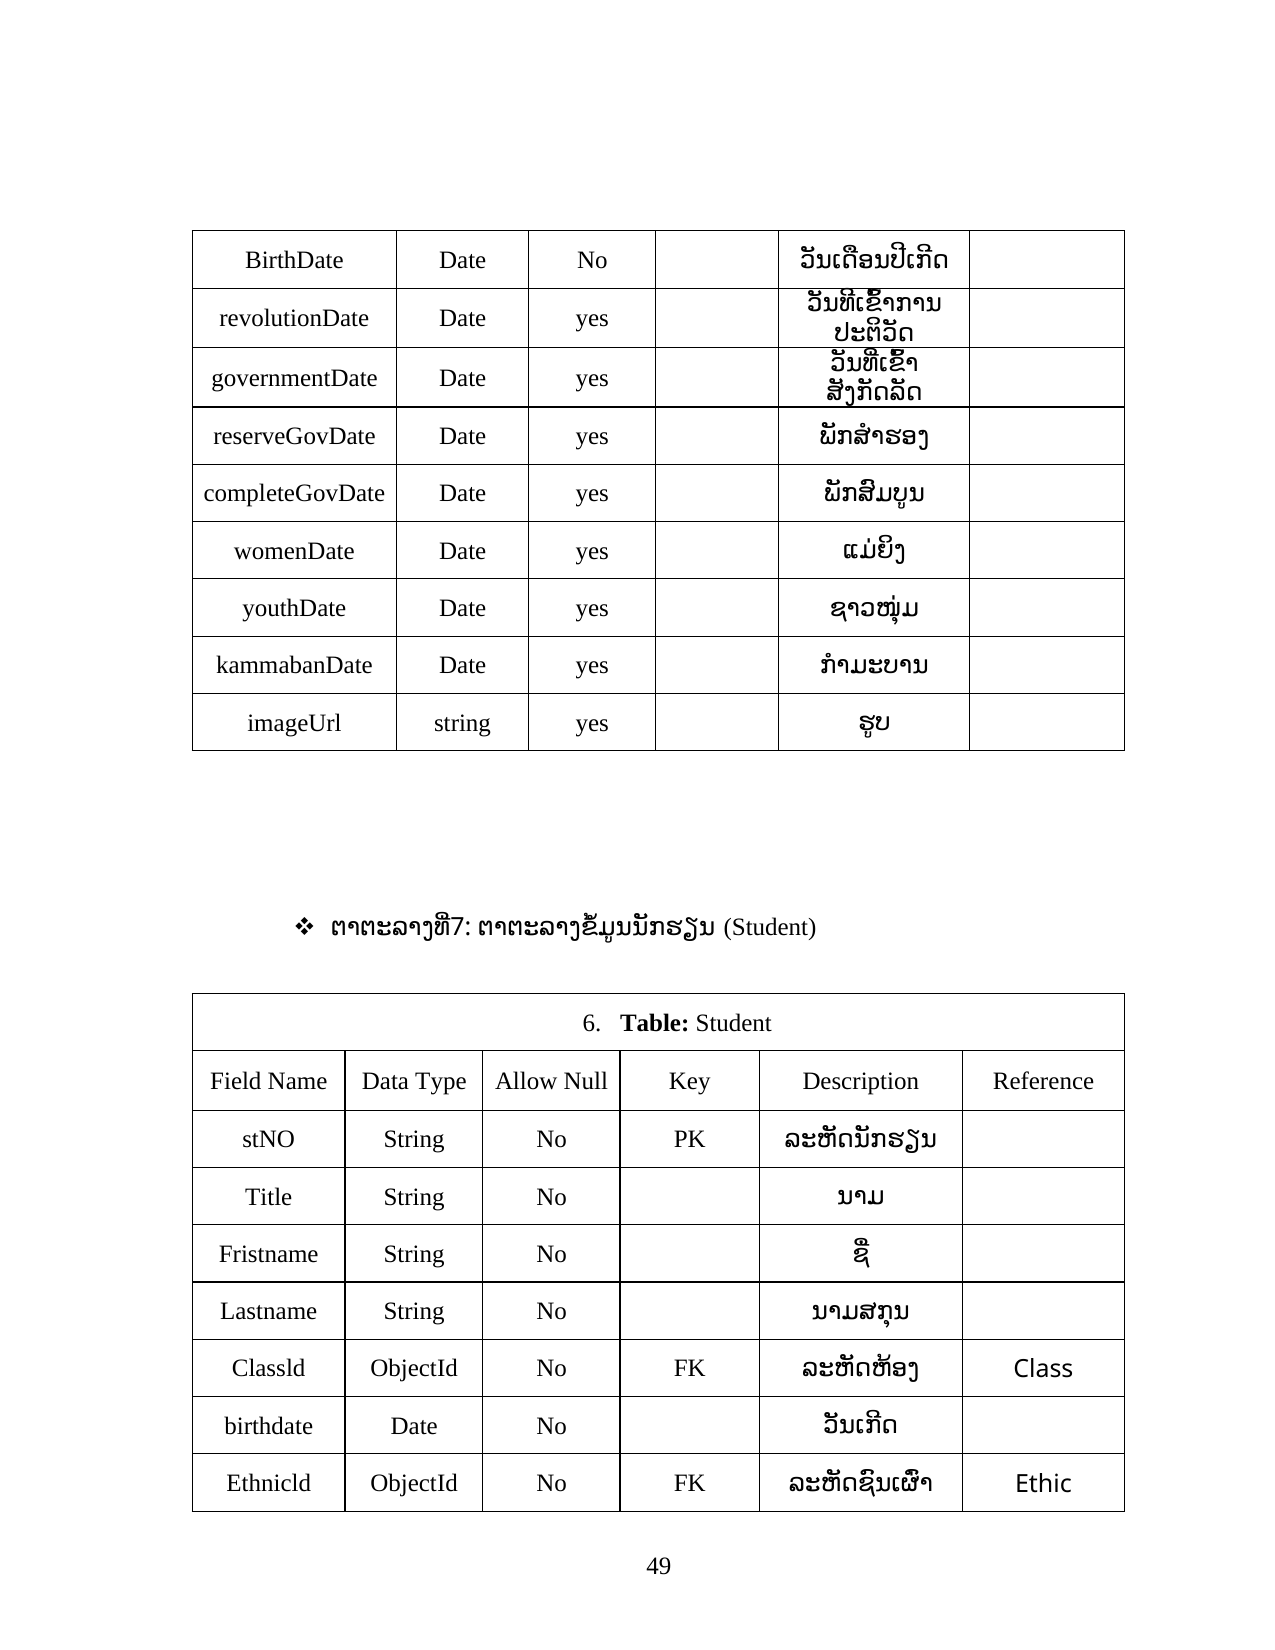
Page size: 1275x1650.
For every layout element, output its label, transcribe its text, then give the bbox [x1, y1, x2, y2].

table_cell ລະຫັດຊົນເຜົ່າ [760, 1454, 962, 1511]
table_cell ຮູບ [779, 694, 969, 750]
table_cell ພັກສົມບູນ [779, 465, 969, 521]
table_cell [621, 1168, 759, 1224]
table_cell yes [529, 522, 655, 578]
table_cell [656, 694, 778, 750]
table_cell [963, 1225, 1124, 1281]
table_cell Date [346, 1397, 482, 1453]
table_cell [970, 231, 1124, 288]
table_cell ລະຫັດນັກຮຽນ [760, 1111, 962, 1167]
table_cell [963, 1111, 1124, 1167]
table_cell ຊື່ [760, 1225, 962, 1281]
table_cell No [483, 1283, 619, 1339]
table_cell ObjectId [346, 1340, 482, 1396]
table_cell ພັກສຳຮອງ [779, 408, 969, 464]
table_cell String [346, 1168, 482, 1224]
table_cell [963, 1283, 1124, 1339]
table_cell Class [963, 1340, 1124, 1396]
table_cell No [483, 1168, 619, 1224]
table_cell ແມ່ຍິງ [779, 522, 969, 578]
table_cell [656, 522, 778, 578]
table_cell [970, 637, 1124, 693]
table_cell [656, 579, 778, 636]
table_cell kammabanDate [193, 637, 396, 693]
table_cell yes [529, 289, 655, 347]
table_cell [970, 348, 1124, 406]
table_cell String [346, 1225, 482, 1281]
table_cell No [483, 1340, 619, 1396]
table_cell Allow Null [483, 1051, 619, 1109]
table_cell [970, 522, 1124, 578]
table_cell String [346, 1283, 482, 1339]
table_cell Reference [963, 1051, 1124, 1109]
table_cell [656, 637, 778, 693]
table_cell Fristname [193, 1225, 344, 1281]
table_cell Key [621, 1051, 759, 1109]
table_cell womenDate [193, 522, 396, 578]
table_cell [656, 231, 778, 288]
table_cell [970, 579, 1124, 636]
table_cell [621, 1283, 759, 1339]
table_cell BirthDate [193, 231, 396, 288]
table_cell youthDate [193, 579, 396, 636]
table_cell Date [397, 231, 528, 288]
table_cell ນາມ [760, 1168, 962, 1224]
table_cell PK [621, 1111, 759, 1167]
table_cell [970, 694, 1124, 750]
table_cell governmentDate [193, 348, 396, 406]
table_cell Title [193, 1168, 344, 1224]
table_cell Date [397, 348, 528, 406]
table_cell ວັນເກີດ [760, 1397, 962, 1453]
table_cell yes [529, 637, 655, 693]
table_cell FK [621, 1454, 759, 1511]
table_cell Lastname [193, 1283, 344, 1339]
table_header Table: Student [193, 994, 1124, 1050]
table_cell [970, 289, 1124, 347]
table_cell No [483, 1454, 619, 1511]
table_cell stNO [193, 1111, 344, 1167]
table_cell [656, 289, 778, 347]
table_cell imageUrl [193, 694, 396, 750]
table_cell [656, 348, 778, 406]
table_cell yes [529, 465, 655, 521]
table_cell Ethnicld [193, 1454, 344, 1511]
table_cell No [483, 1225, 619, 1281]
table_cell No [529, 231, 655, 288]
table_cell Classld [193, 1340, 344, 1396]
table_cell [621, 1225, 759, 1281]
table_cell Ethic [963, 1454, 1124, 1511]
table_cell Date [397, 289, 528, 347]
table_cell No [483, 1397, 619, 1453]
table_cell Field Name [193, 1051, 344, 1109]
table_cell ລະຫັດຫ້ອງ [760, 1340, 962, 1396]
table_cell Data Type [346, 1051, 482, 1109]
table_cell FK [621, 1340, 759, 1396]
table_cell Date [397, 522, 528, 578]
table_cell yes [529, 348, 655, 406]
table_cell Description [760, 1051, 962, 1109]
table_cell revolutionDate [193, 289, 396, 347]
table_cell [621, 1397, 759, 1453]
table_cell ກຳມະບານ [779, 637, 969, 693]
table_cell ວັນເດືອນປີເກີດ [779, 231, 969, 288]
table_cell birthdate [193, 1397, 344, 1453]
table_cell Date [397, 637, 528, 693]
table_cell completeGovDate [193, 465, 396, 521]
table_cell [963, 1168, 1124, 1224]
table_cell ຊາວໜຸ່ມ [779, 579, 969, 636]
table_cell Date [397, 408, 528, 464]
table_cell ວັນທີເຂົ້າການປະຕິວັດ [779, 289, 969, 347]
table_cell [963, 1397, 1124, 1453]
table_cell yes [529, 694, 655, 750]
table_cell [970, 465, 1124, 521]
table_cell yes [529, 408, 655, 464]
table_cell Date [397, 579, 528, 636]
list ຕາຕະລາງທີ່7: ຕາຕະລາງຂໍ້ມູນນັກຮຽນ (Student) [293, 909, 1125, 943]
table_cell reserveGovDate [193, 408, 396, 464]
table_cell String [346, 1111, 482, 1167]
table_cell string [397, 694, 528, 750]
table_cell [656, 465, 778, 521]
table_cell ວັນທີ່ເຂົ້າສັງກັດລັດ [779, 348, 969, 406]
table_cell [656, 408, 778, 464]
table_cell No [483, 1111, 619, 1167]
table_cell ObjectId [346, 1454, 482, 1511]
table_cell yes [529, 579, 655, 636]
table_cell ນາມສກຸນ [760, 1283, 962, 1339]
table_cell [970, 408, 1124, 464]
table_cell Date [397, 465, 528, 521]
